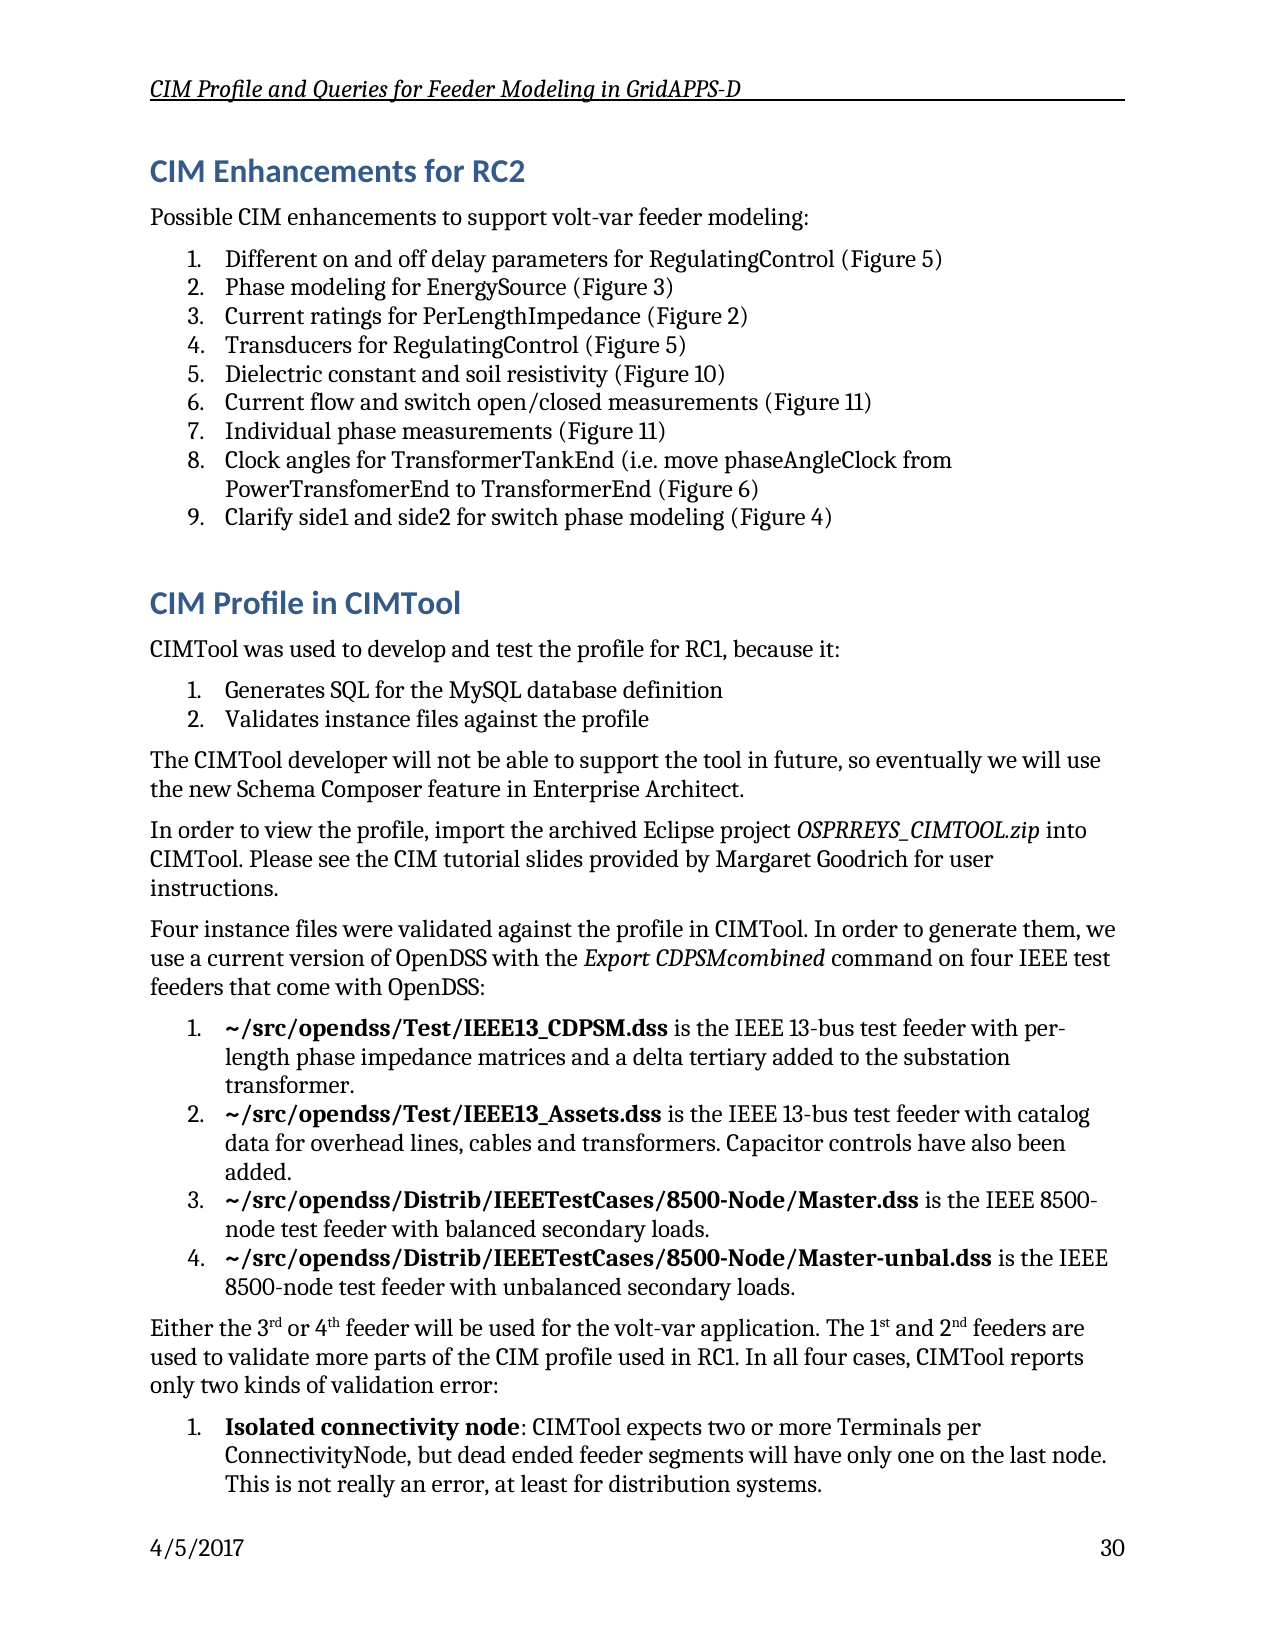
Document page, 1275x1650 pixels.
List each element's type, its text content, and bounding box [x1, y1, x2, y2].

list Clock angles for TransformerTankEnd (i.e. move phaseAngleClock from PowerTransfomerEnd to TransformerEnd (Figure 6) [187, 446, 1125, 503]
list Isolated connectivity node: CIMTool expects two or more Terminals per ConnectivityNode, but dead ended feeder segments will have only one on the last node. This is not really an error, at least for distribution systems. [187, 1413, 1125, 1499]
list Generates SQL for the MySQL database definition [187, 676, 1125, 705]
list Individual phase measurements (Figure 11) [187, 417, 1125, 446]
list ~/src/opendss/Test/IEEE13_CDPSM.dss is the IEEE 13-bus test feeder with per-length phase impedance matrices and a delta tertiary added to the substation transformer. [187, 1014, 1125, 1100]
subtitle CIM Profile in CIMTool [150, 582, 1125, 623]
list Phase modeling for EnergySource (Figure 3) [187, 273, 1125, 302]
list Current ratings for PerLengthImpedance (Figure 2) [187, 302, 1125, 331]
list Validates instance files against the profile [187, 705, 1125, 734]
list Dielectric constant and soil resistivity (Figure 10) [187, 359, 1125, 388]
list Clarify side1 and side2 for switch phase modeling (Figure 4) [187, 503, 1125, 532]
list Different on and off delay parameters for RegulatingControl (Figure 5) [187, 244, 1125, 273]
text CIMTool was used to develop and test the profile for RC1, because it: [150, 635, 1125, 664]
list ~/src/opendss/Distrib/IEEETestCases/8500-Node/Master.dss is the IEEE 8500-node test feeder with balanced secondary loads. [187, 1186, 1125, 1244]
list ~/src/opendss/Test/IEEE13_Assets.dss is the IEEE 13-bus test feeder with catalog data for overhead lines, cables and transformers. Capacitor controls have also been added. [187, 1100, 1125, 1186]
text In order to view the profile, import the archived Eclipse project OSPRREYS_CIMTOOL.zip into CIMTool. Please see the CIM tutorial slides provided by Margaret Goodrich for user instructions. [150, 816, 1125, 903]
text The CIMTool developer will not be able to support the tool in future, so eventually we will use the new Schema Composer feature in Enterprise Architect. [150, 746, 1125, 804]
subtitle CIM Enhancements for RC2 [150, 150, 1125, 191]
text Either the 3rd or 4th feeder will be used for the volt-var application. The 1st and 2nd feeders are used to validate more parts of the CIM profile used in RC1. In all four cases, CIMTool reports only two kinds of validation error: [150, 1314, 1125, 1400]
text Four instance files were validated against the profile in CIMTool. In order to generate them, we use a current version of OpenDSS with the Export CDPSMcombined command on four IEEE test feeders that come with OpenDSS: [150, 915, 1125, 1001]
list Current flow and switch open/closed measurements (Figure 11) [187, 388, 1125, 417]
text Possible CIM enhancements to support volt-var feeder modeling: [150, 203, 1125, 232]
list ~/src/opendss/Distrib/IEEETestCases/8500-Node/Master-unbal.dss is the IEEE 8500-node test feeder with unbalanced secondary loads. [187, 1244, 1125, 1301]
list Transducers for RegulatingControl (Figure 5) [187, 331, 1125, 359]
